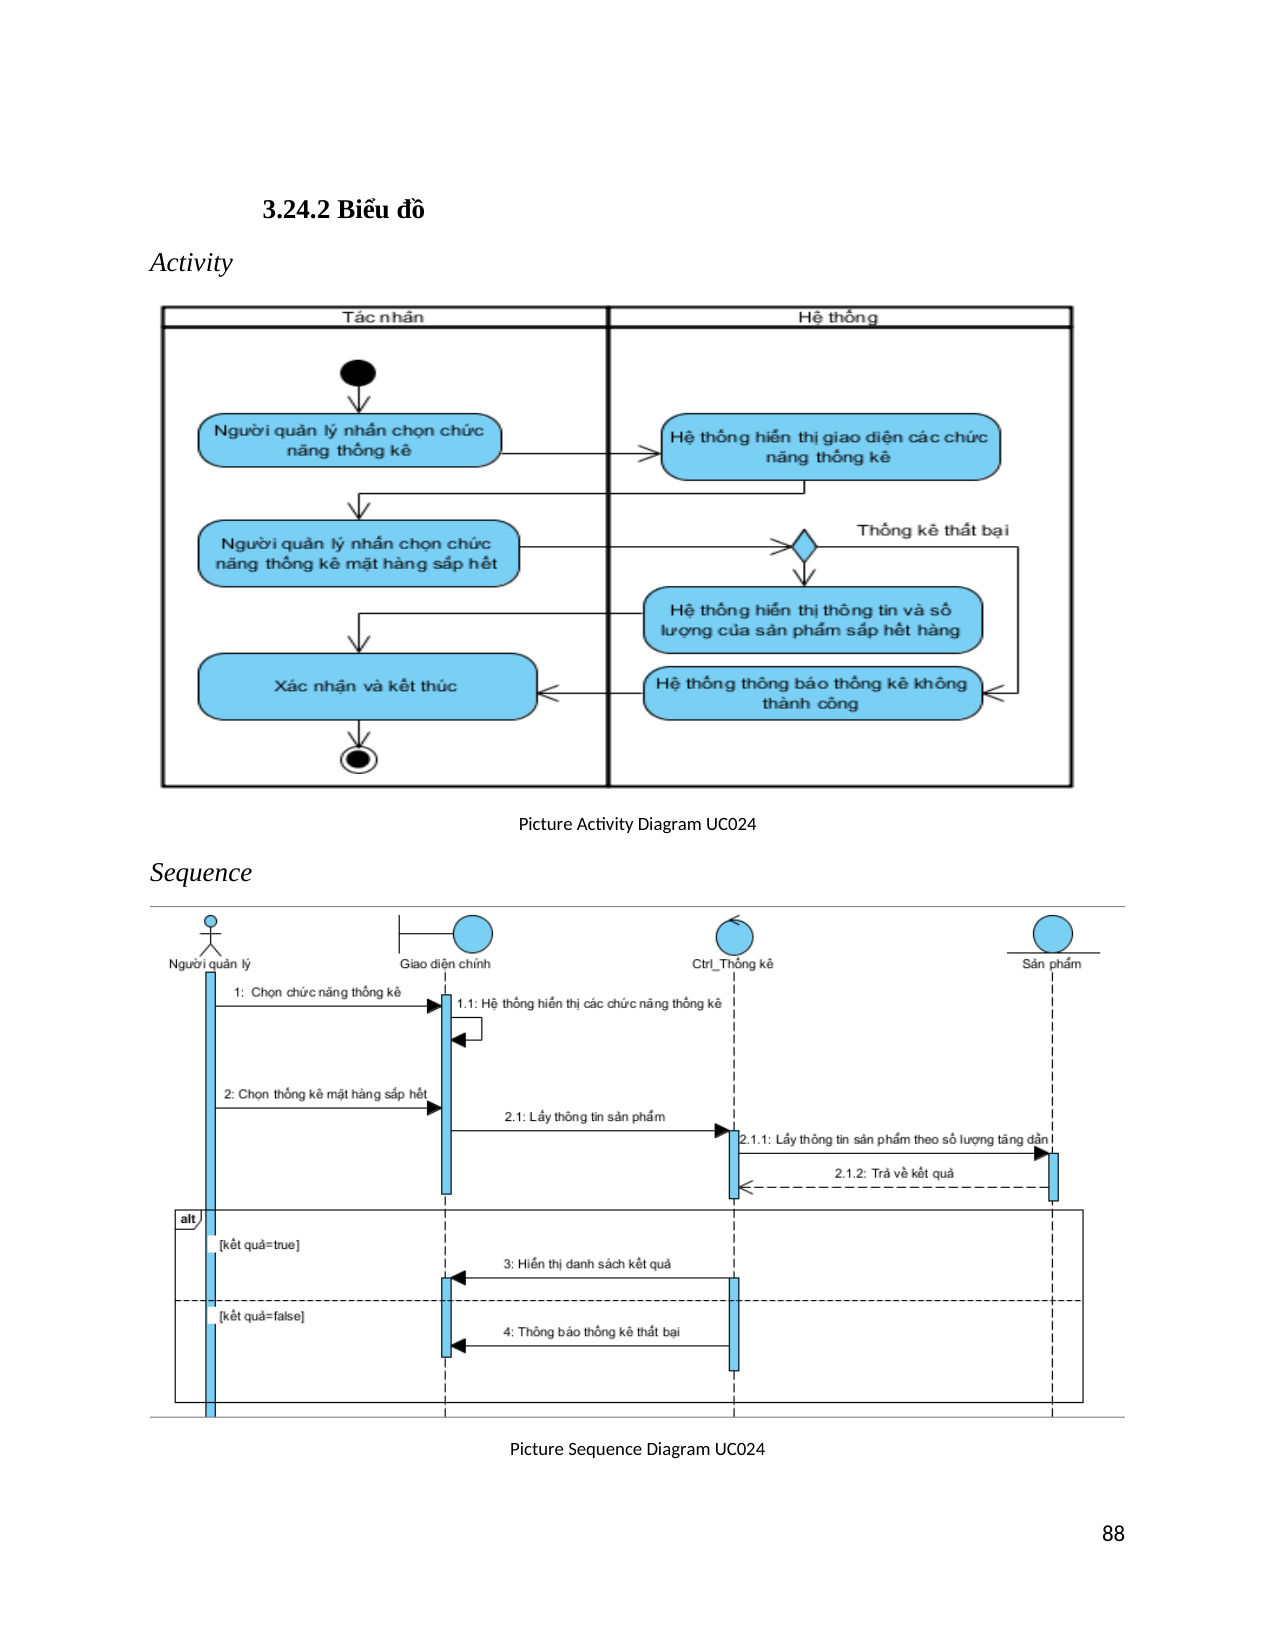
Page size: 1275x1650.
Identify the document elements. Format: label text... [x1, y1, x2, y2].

text Biểu đồ [262, 194, 1125, 225]
text Picture Activity Diagram UC024 [150, 813, 1125, 836]
picture [150, 296, 1087, 794]
text Picture Sequence Diagram UC024 [150, 1437, 1125, 1460]
text Activity [150, 247, 1125, 278]
picture [150, 906, 1125, 1419]
text Sequence [150, 856, 1125, 887]
